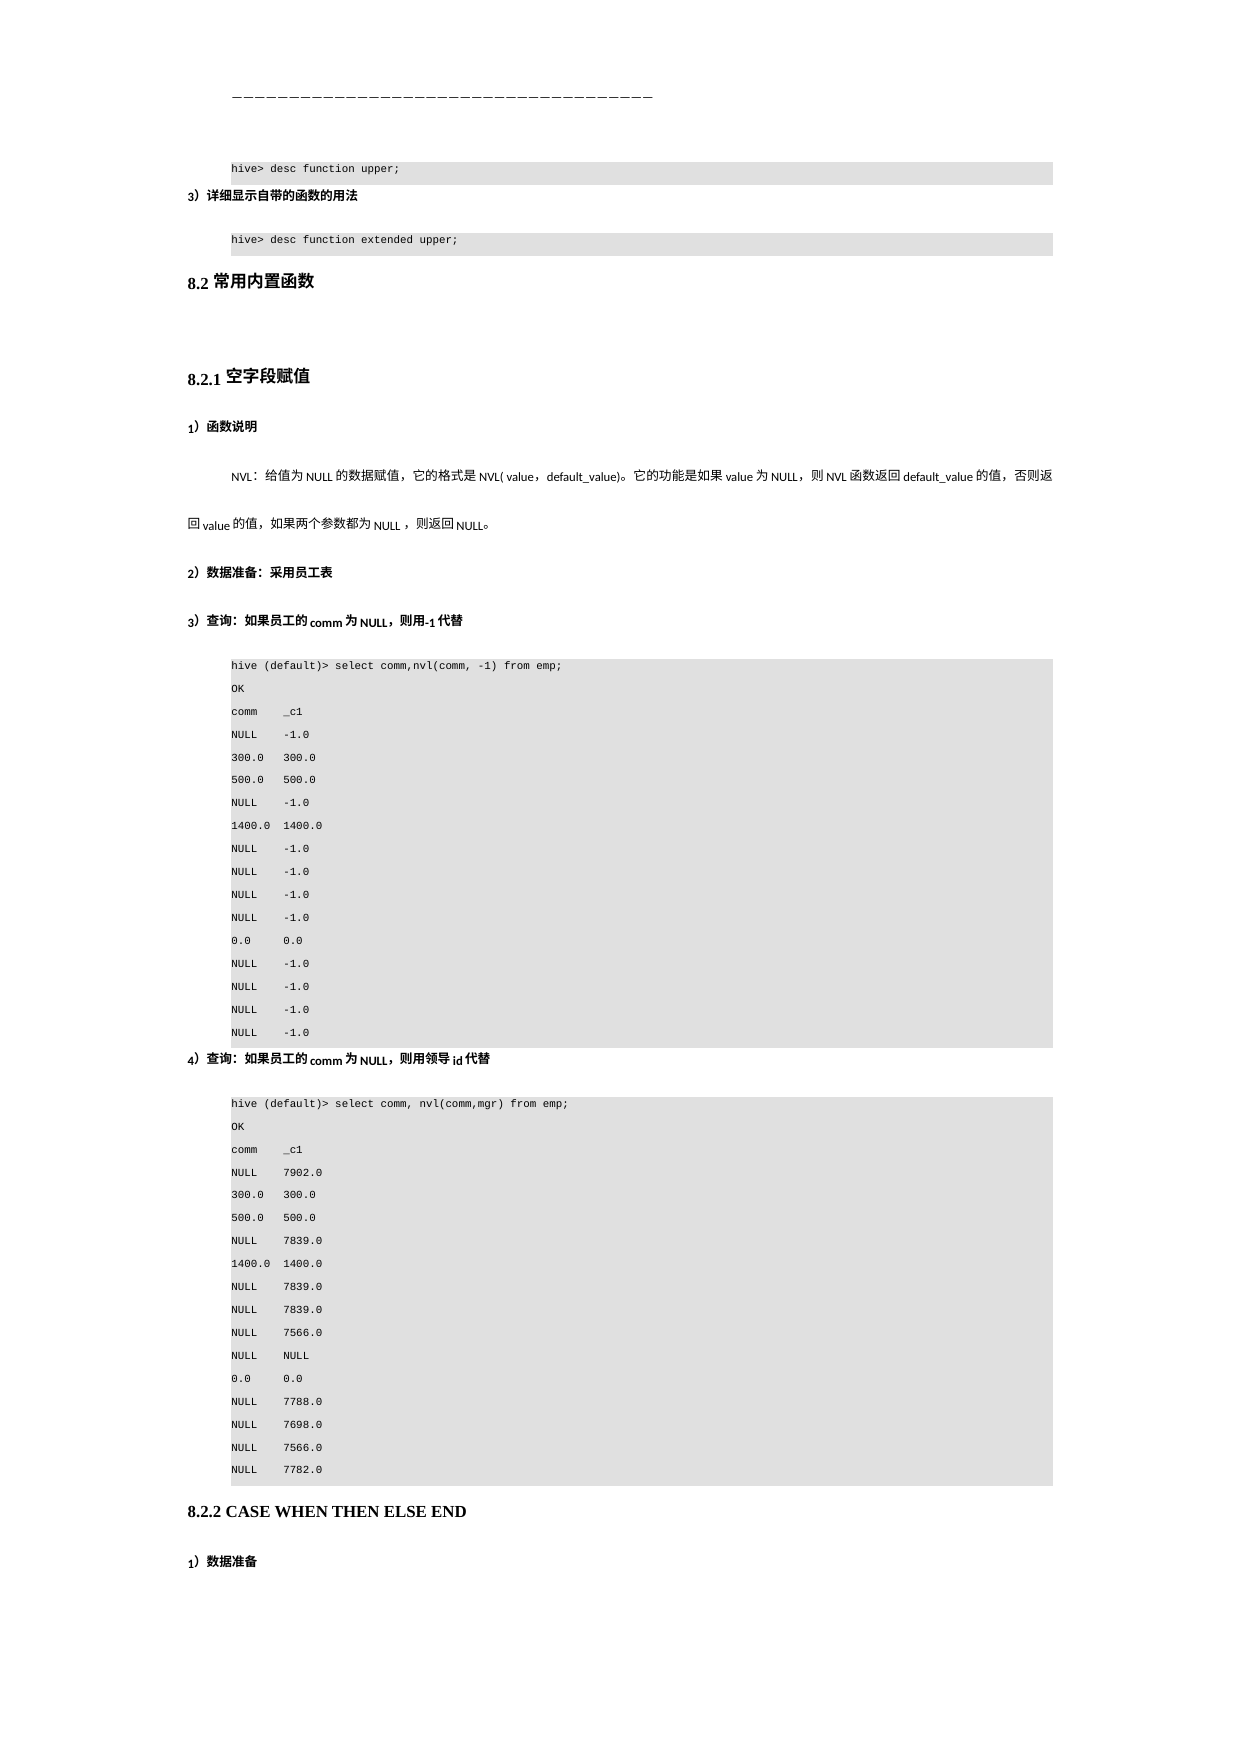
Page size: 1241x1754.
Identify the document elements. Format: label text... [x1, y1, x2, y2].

text NULL -1.0 [231, 911, 1053, 934]
text 0.0 0.0 [231, 934, 1053, 957]
text hive (default)> select comm, nvl(comm,mgr) from emp; [231, 1097, 1053, 1119]
text NULL -1.0 [231, 957, 1053, 979]
text NULL -1.0 [231, 888, 1053, 911]
text NULL 7902.0 [231, 1165, 1053, 1188]
text NULL 7839.0 [231, 1280, 1053, 1303]
text 3）查询：如果员工的comm为NULL，则用-1代替 [187, 610, 1053, 643]
text NULL -1.0 [231, 1002, 1053, 1025]
text NULL -1.0 [231, 979, 1053, 1002]
text NULL 7782.0 [231, 1463, 1053, 1486]
text NULL 7698.0 [231, 1417, 1053, 1440]
text 500.0 500.0 [231, 773, 1053, 796]
text NULL -1.0 [231, 842, 1053, 865]
text NULL 7788.0 [231, 1394, 1053, 1417]
text 1400.0 1400.0 [231, 1257, 1053, 1280]
text 1400.0 1400.0 [231, 819, 1053, 842]
text hive (default)> select comm,nvl(comm, -1) from emp; [231, 659, 1053, 682]
text hive> desc function upper; [231, 162, 1053, 185]
text 3）详细显示自带的函数的用法 [187, 185, 1053, 217]
text 4）查询：如果员工的comm为NULL，则用领导id代替 [187, 1048, 1053, 1081]
text 1）函数说明 [187, 417, 1053, 449]
subtitle 8.2.1 空字段赋值 [187, 352, 1053, 417]
text NULL -1.0 [231, 727, 1053, 750]
text NULL 7566.0 [231, 1440, 1053, 1463]
text OK [231, 1119, 1053, 1142]
text 300.0 300.0 [231, 750, 1053, 773]
text NULL -1.0 [231, 865, 1053, 888]
text NULL 7566.0 [231, 1326, 1053, 1349]
text hive> desc function extended upper; [231, 233, 1053, 256]
text NULL -1.0 [231, 1025, 1053, 1048]
text NULL 7839.0 [231, 1303, 1053, 1326]
text NVL：给值为NULL的数据赋值，它的格式是NVL( value，default_value)。它的功能是如果value为NULL，则NVL函数返回default_value的值，否则返回value的值，如果两个参数都为NULL ，则返回NULL。 [187, 465, 1053, 546]
text 300.0 300.0 [231, 1188, 1053, 1211]
text 2）数据准备：采用员工表 [187, 562, 1053, 594]
subtitle 8.2 常用内置函数 [187, 256, 1053, 321]
subtitle 8.2.2 CASE WHEN THEN ELSE END [187, 1486, 1053, 1551]
text 0.0 0.0 [231, 1372, 1053, 1394]
text NULL 7839.0 [231, 1234, 1053, 1257]
text OK [231, 682, 1053, 704]
text NULL -1.0 [231, 796, 1053, 819]
text NULL NULL [231, 1349, 1053, 1372]
text comm _c1 [231, 1142, 1053, 1165]
text 1）数据准备 [187, 1551, 1053, 1584]
text comm _c1 [231, 704, 1053, 727]
text 500.0 500.0 [231, 1211, 1053, 1234]
